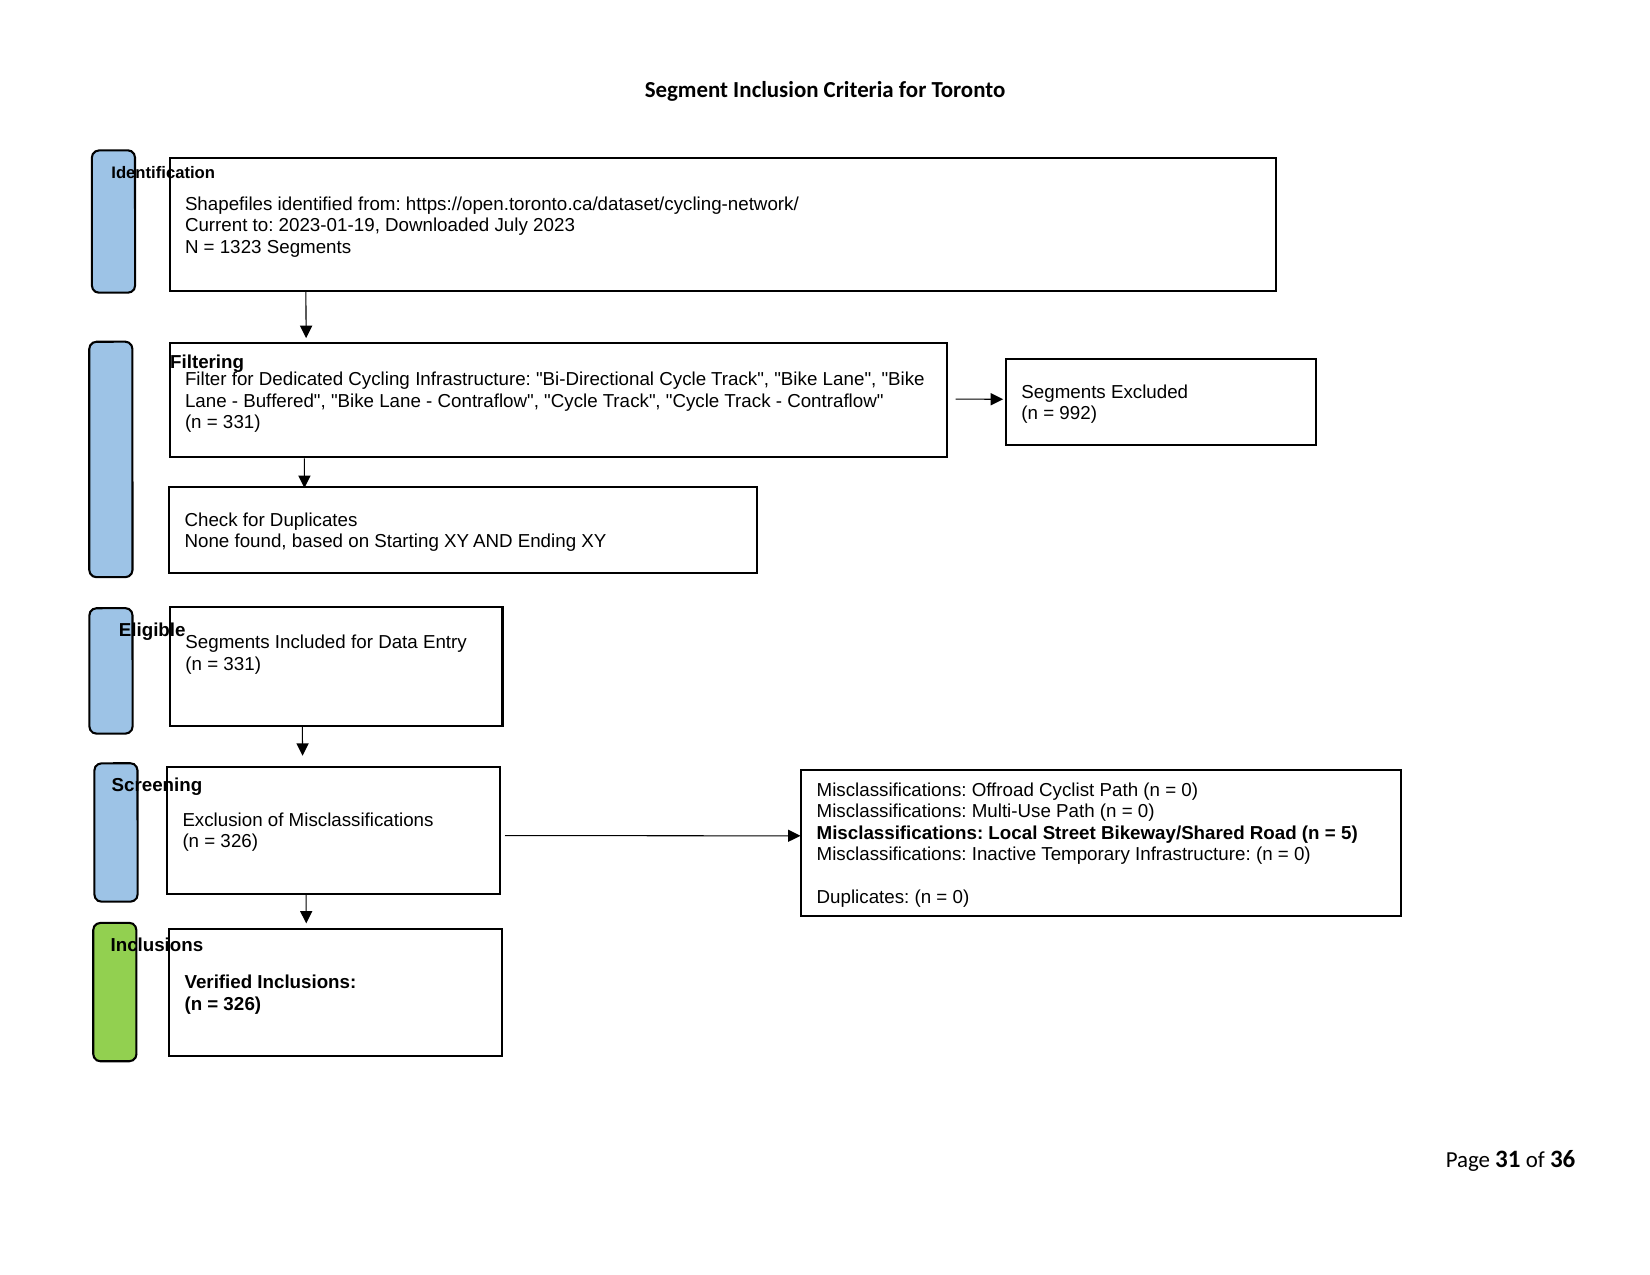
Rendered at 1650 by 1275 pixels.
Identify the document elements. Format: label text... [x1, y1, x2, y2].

text Segment Inclusion Criteria for Toronto [75, 75, 1575, 103]
